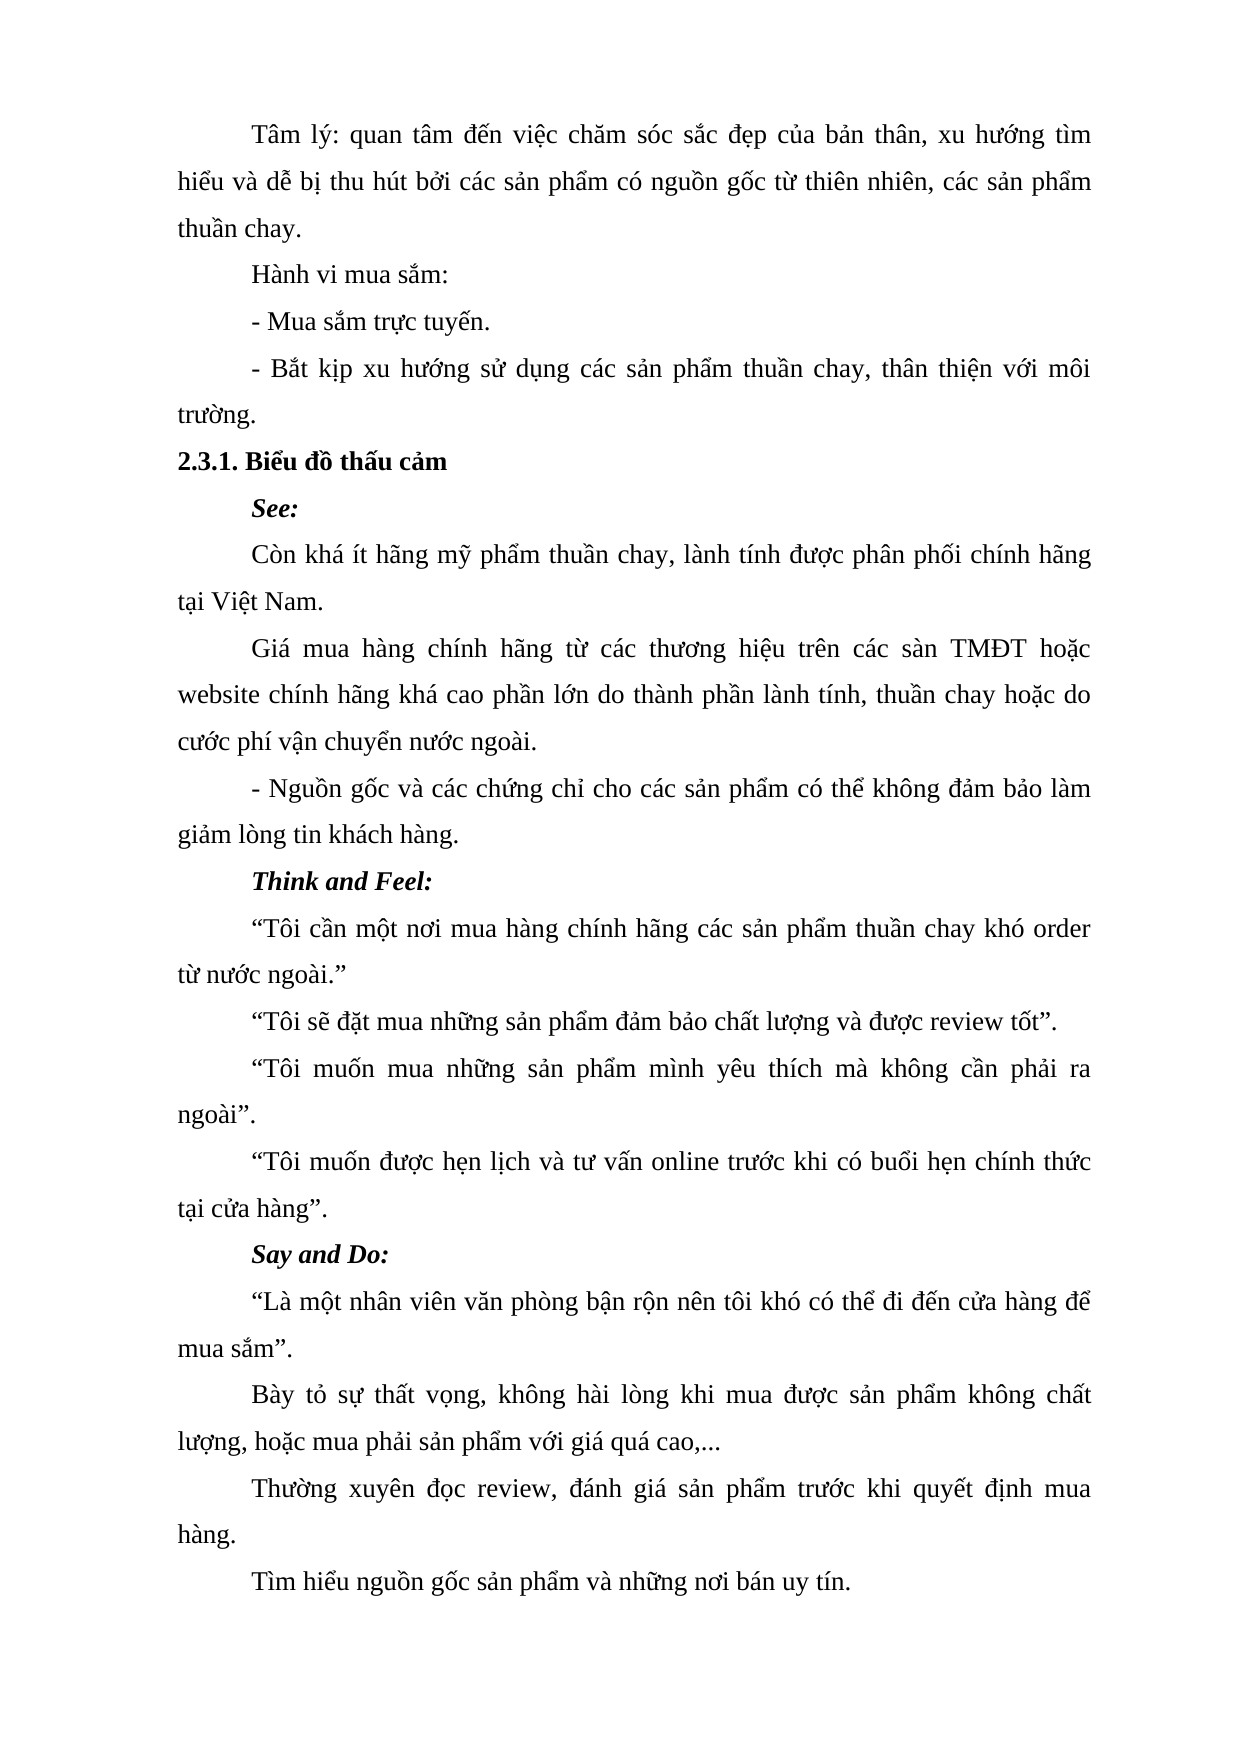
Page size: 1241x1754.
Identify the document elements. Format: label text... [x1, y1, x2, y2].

text “Tôi muốn được hẹn lịch và tư vấn online trước khi có buổi hẹn chính thức tại cửa hàng”. [177, 1145, 1092, 1223]
text 2.3.1. Biểu đồ thấu cảm [177, 445, 1092, 476]
text Tâm lý: quan tâm đến việc chăm sóc sắc đẹp của bản thân, xu hướng tìm hiểu và dễ bị thu hút bởi các sản phẩm có nguồn gốc từ thiên nhiên, các sản phẩm thuần chay. [177, 118, 1092, 243]
text - Mua sắm trực tuyến. [177, 305, 1092, 336]
text Tìm hiểu nguồn gốc sản phẩm và những nơi bán uy tín. [177, 1565, 1092, 1596]
text - Bắt kịp xu hướng sử dụng các sản phẩm thuần chay, thân thiện với môi trường. [177, 352, 1092, 430]
text Bày tỏ sự thất vọng, không hài lòng khi mua được sản phẩm không chất lượng, hoặc mua phải sản phẩm với giá quá cao,... [177, 1378, 1092, 1456]
text “Tôi sẽ đặt mua những sản phẩm đảm bảo chất lượng và được review tốt”. [177, 1005, 1092, 1036]
text See: [177, 492, 1092, 523]
text Say and Do: [177, 1238, 1092, 1270]
text Think and Feel: [177, 865, 1092, 896]
text - Nguồn gốc và các chứng chỉ cho các sản phẩm có thể không đảm bảo làm giảm lòng tin khách hàng. [177, 772, 1092, 850]
text Thường xuyên đọc review, đánh giá sản phẩm trước khi quyết định mua hàng. [177, 1472, 1092, 1550]
text “Tôi cần một nơi mua hàng chính hãng các sản phẩm thuần chay khó order từ nước ngoài.” [177, 912, 1092, 990]
text Giá mua hàng chính hãng từ các thương hiệu trên các sàn TMĐT hoặc website chính hãng khá cao phần lớn do thành phần lành tính, thuần chay hoặc do cước phí vận chuyển nước ngoài. [177, 632, 1092, 756]
text Hành vi mua sắm: [177, 258, 1092, 290]
text “Tôi muốn mua những sản phẩm mình yêu thích mà không cần phải ra ngoài”. [177, 1052, 1092, 1130]
text Còn khá ít hãng mỹ phẩm thuần chay, lành tính được phân phối chính hãng tại Việt Nam. [177, 538, 1092, 616]
text “Là một nhân viên văn phòng bận rộn nên tôi khó có thể đi đến cửa hàng để mua sắm”. [177, 1285, 1092, 1363]
